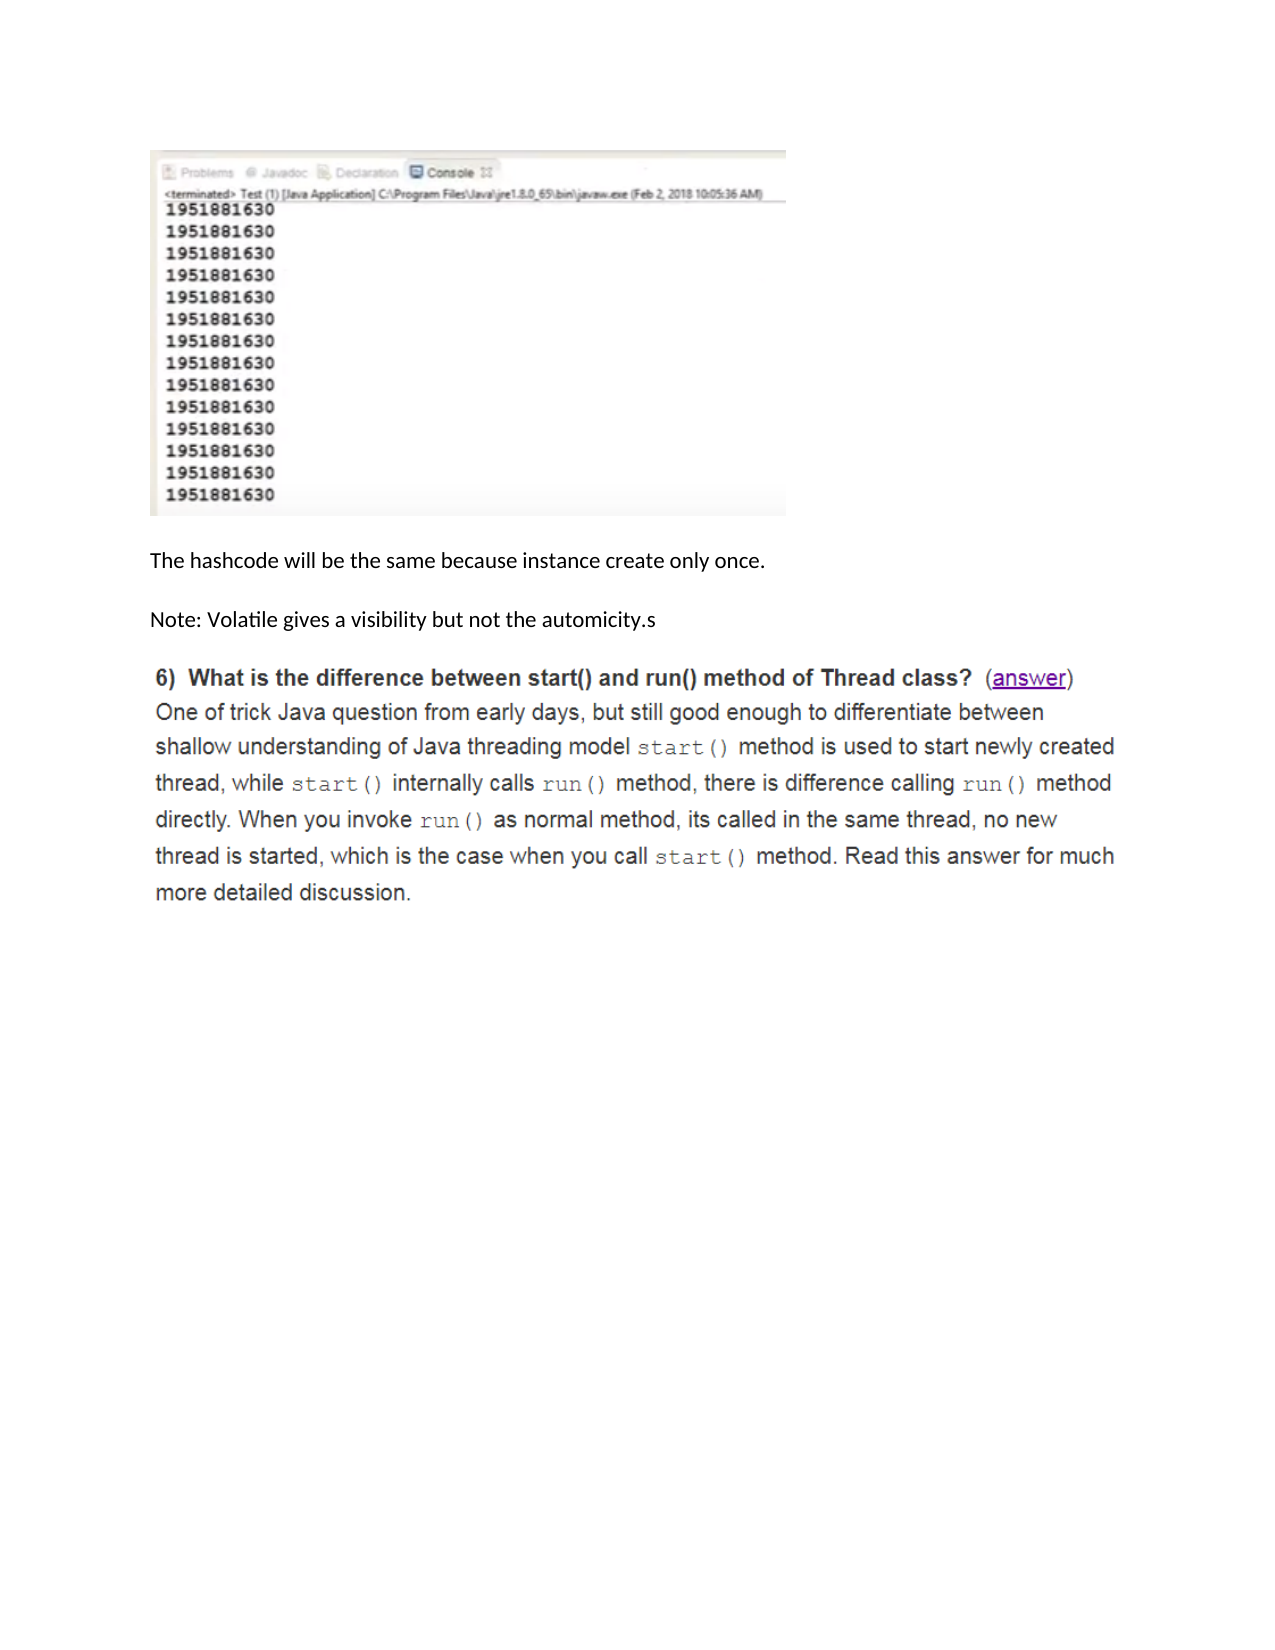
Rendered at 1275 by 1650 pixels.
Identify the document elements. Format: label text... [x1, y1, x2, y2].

picture [150, 663, 1125, 905]
picture [150, 150, 786, 516]
text The hashcode will be the same because instance create only once. [150, 546, 1125, 574]
text Note: Volatile gives a visibility but not the automicity.s [150, 605, 1125, 633]
